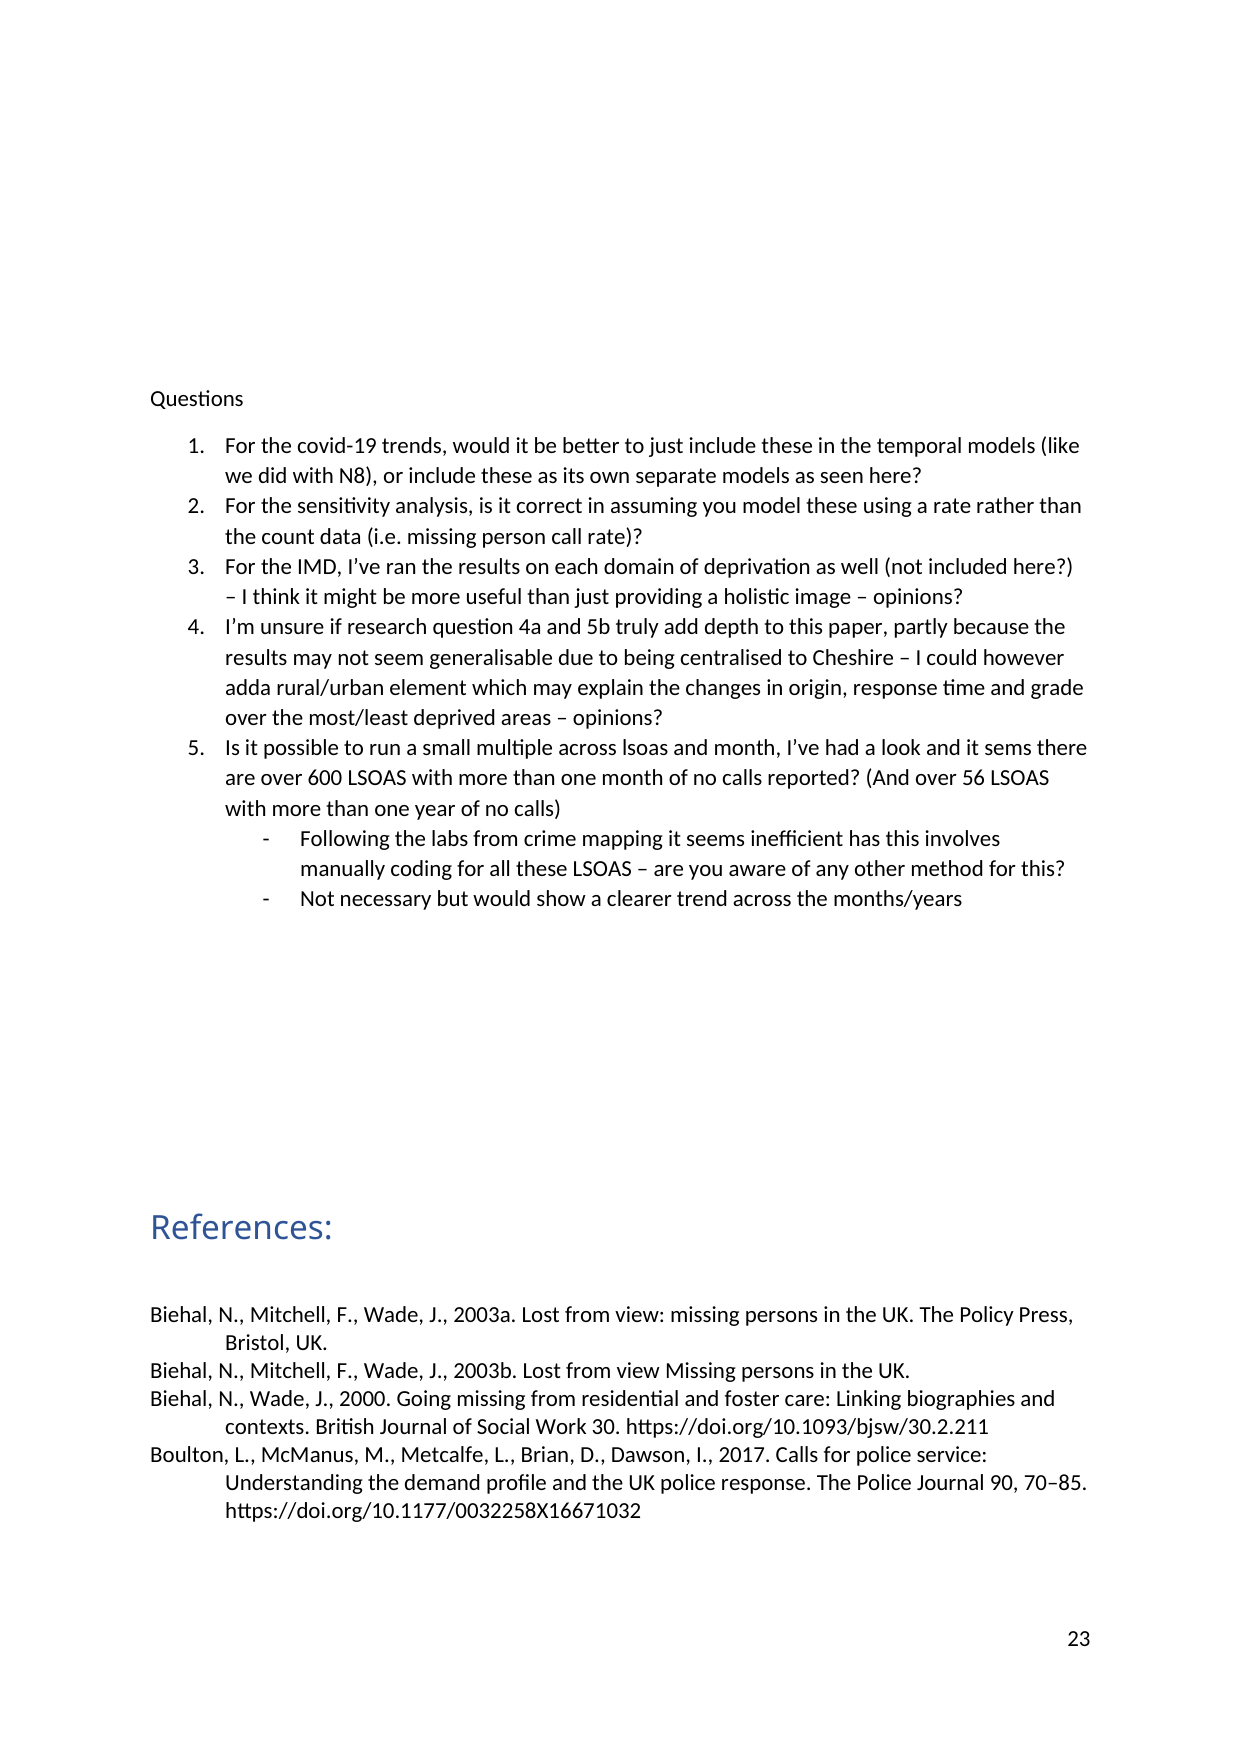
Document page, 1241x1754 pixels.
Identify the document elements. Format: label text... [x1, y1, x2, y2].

list I’m unsure if research question 4a and 5b truly add depth to this paper, partly because the results may not seem generalisable due to being centralised to Cheshire – I could however adda rural/urban element which may explain the changes in origin, response time and grade over the most/least deprived areas – opinions? [187, 612, 1090, 731]
text Biehal, N., Mitchell, F., Wade, J., 2003a. Lost from view: missing persons in the UK. The Policy Press, Bristol, UK. [150, 1300, 1090, 1356]
list For the sensitivity analysis, is it correct in assuming you model these using a rate rather than the count data (i.e. missing person call rate)? [187, 492, 1090, 550]
text Biehal, N., Wade, J., 2000. Going missing from residential and foster care: Linking biographies and contexts. British Journal of Social Work 30. https://doi.org/10.1093/bjsw/30.2.211 [150, 1384, 1090, 1440]
subtitle References: [150, 1204, 1090, 1249]
list Not necessary but would show a clearer trend across the months/years [262, 884, 1090, 912]
list Is it possible to run a small multiple across lsoas and month, I’ve had a look and it sems there are over 600 LSOAS with more than one month of no calls reported? (And over 56 LSOAS with more than one year of no calls) [187, 733, 1090, 822]
list Following the labs from crime mapping it seems inefficient has this involves manually coding for all these LSOAS – are you aware of any other method for this? [262, 824, 1090, 882]
list For the covid-19 trends, would it be better to just include these in the temporal models (like we did with N8), or include these as its own separate models as seen here? [187, 431, 1090, 489]
text Boulton, L., McManus, M., Metcalfe, L., Brian, D., Dawson, I., 2017. Calls for police service: Understanding the demand profile and the UK police response. The Police Journal 90, 70–85. https://doi.org/10.1177/0032258X16671032 [150, 1440, 1090, 1524]
text Questions [150, 384, 1090, 412]
list For the IMD, I’ve ran the results on each domain of deprivation as well (not included here?) – I think it might be more useful than just providing a holistic image – opinions? [187, 552, 1090, 610]
text Biehal, N., Mitchell, F., Wade, J., 2003b. Lost from view Missing persons in the UK. [150, 1356, 1090, 1384]
